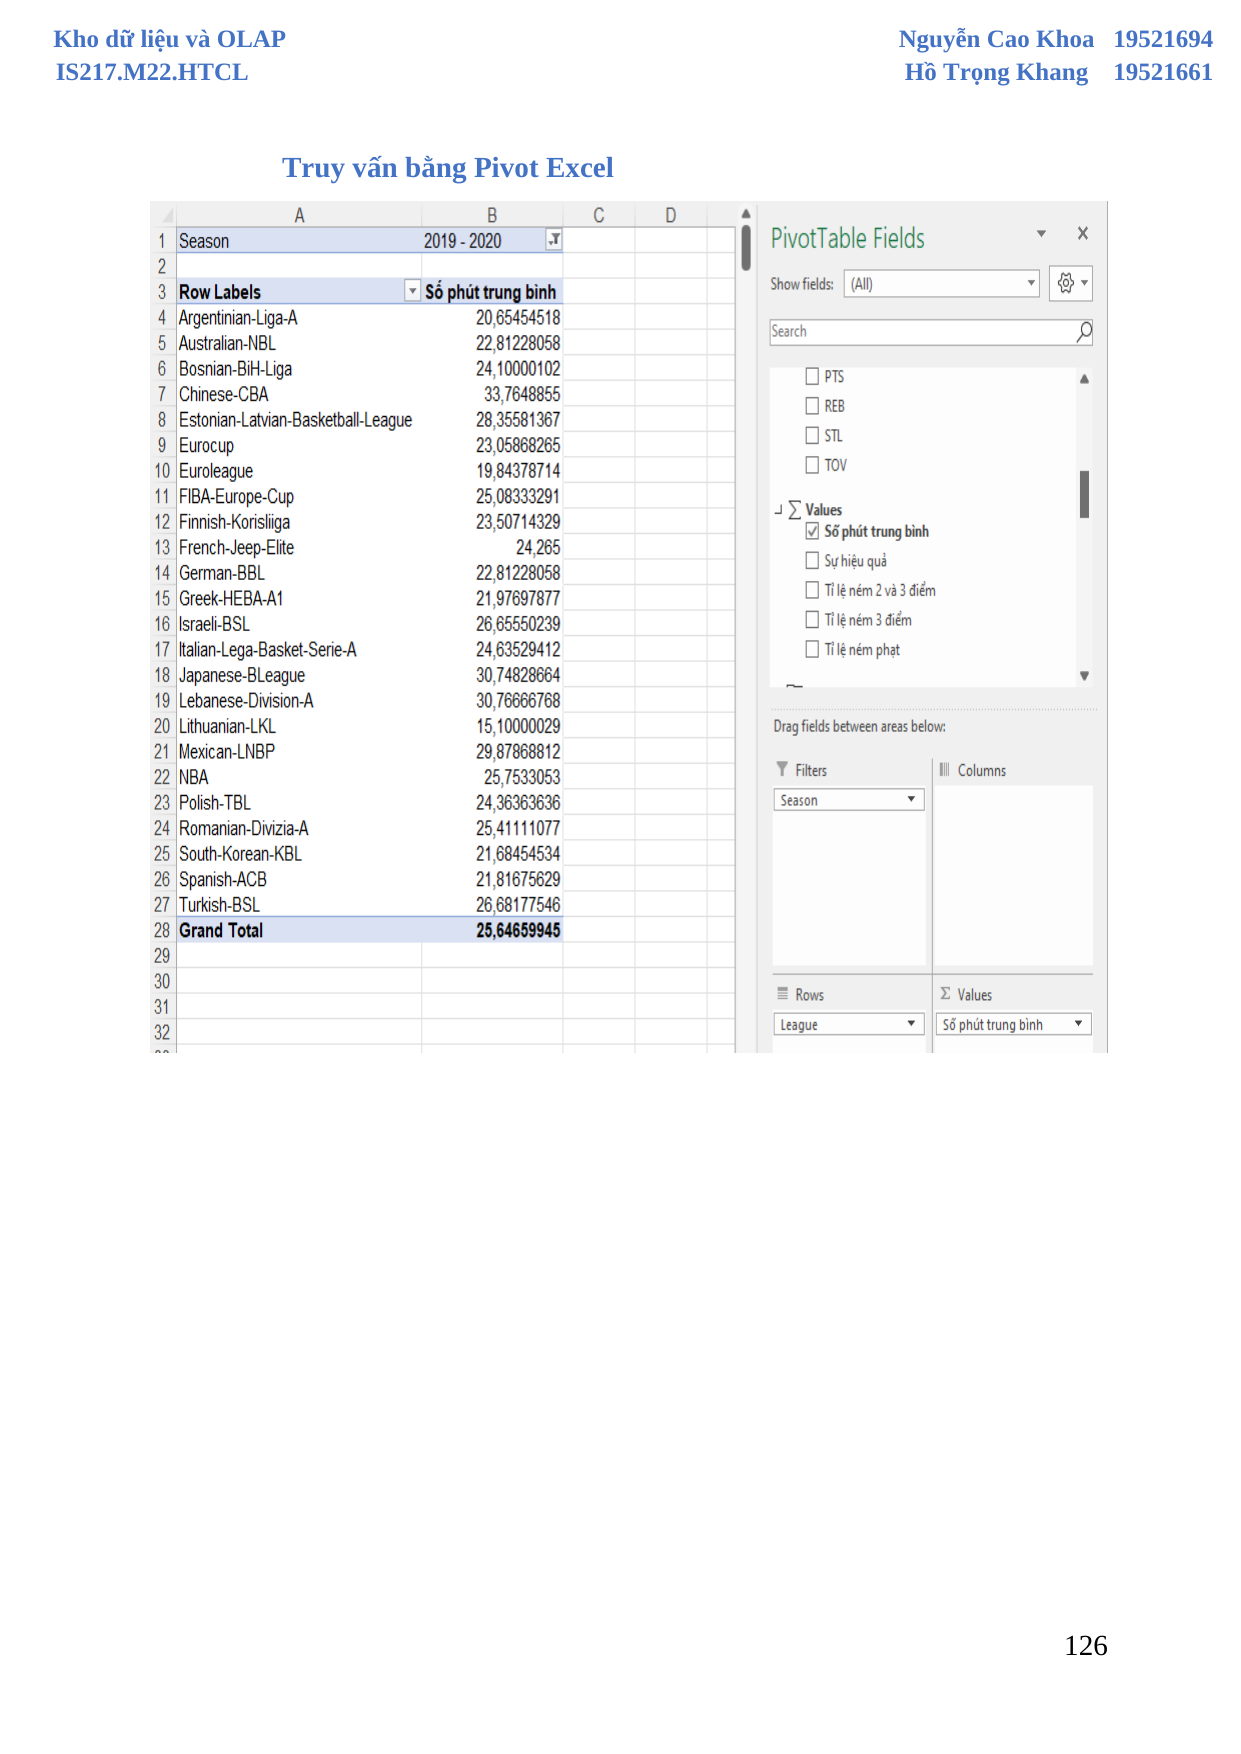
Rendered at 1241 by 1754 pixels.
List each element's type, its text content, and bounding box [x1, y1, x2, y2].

picture [150, 201, 1108, 1053]
subtitle Truy vấn bằng Pivot Excel [274, 150, 1107, 183]
